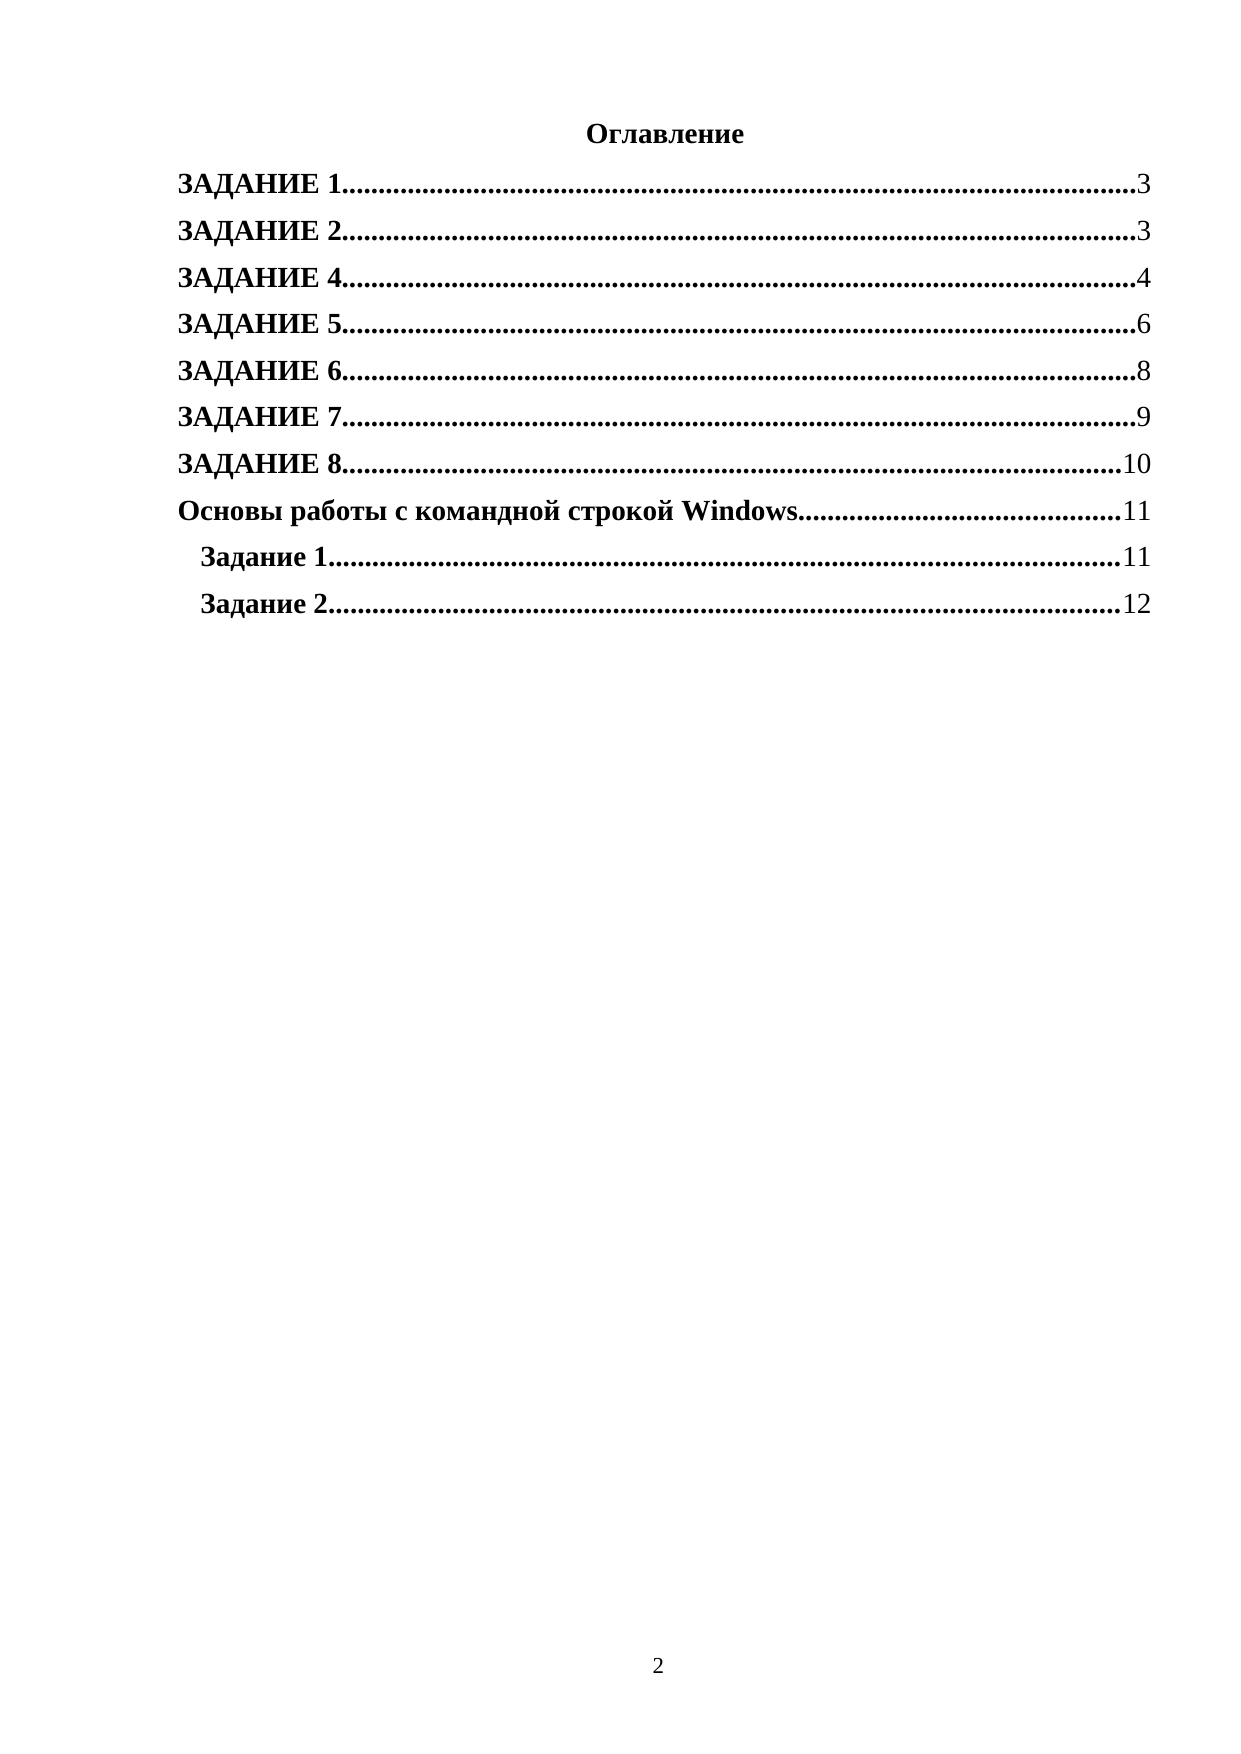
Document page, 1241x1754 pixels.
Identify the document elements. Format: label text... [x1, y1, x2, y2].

subtitle Оглавление [230, 116, 1099, 150]
